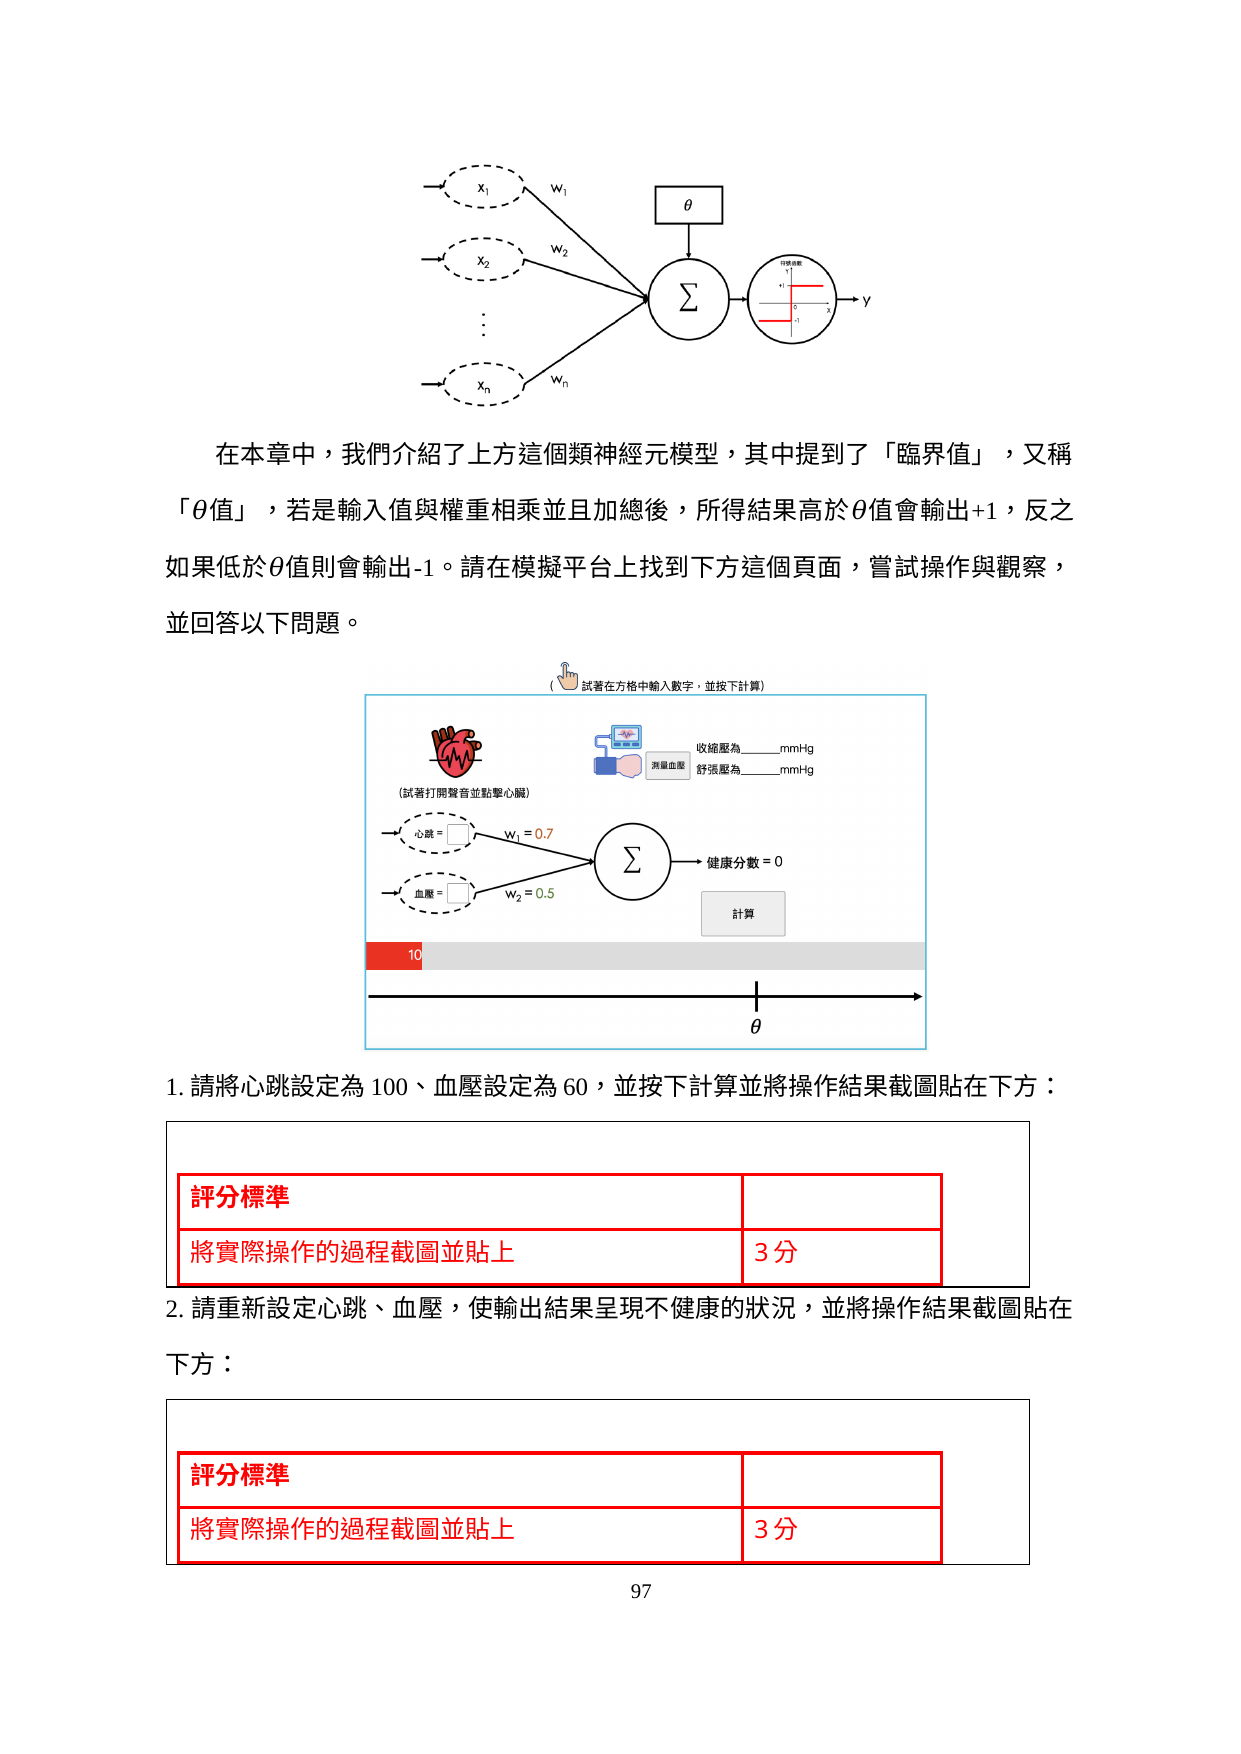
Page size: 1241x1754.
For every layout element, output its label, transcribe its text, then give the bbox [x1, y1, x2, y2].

text 2. 請重新設定心跳、血壓，使輸出結果呈現不健康的狀況，並將操作結果截圖貼在下方： [165, 1287, 1075, 1381]
picture [361, 658, 930, 1052]
picture [408, 150, 883, 420]
text 1. 請將心跳設定為100、血壓設定為60，並按下計算並將操作結果截圖貼在下方： [165, 1066, 1075, 1103]
table_header [167, 1122, 1029, 1286]
text 在本章中，我們介紹了上方這個類神經元模型，其中提到了「臨界值」，又稱「𝜃值」，若是輸入值與權重相乘並且加總後，所得結果高於𝜃值會輸出+1，反之如果低於𝜃值則會輸出-1。請在模擬平台上找到下方這個頁面，嘗試操作與觀察，並回答以下問題。 [165, 434, 1075, 640]
table_header [167, 1400, 1029, 1564]
